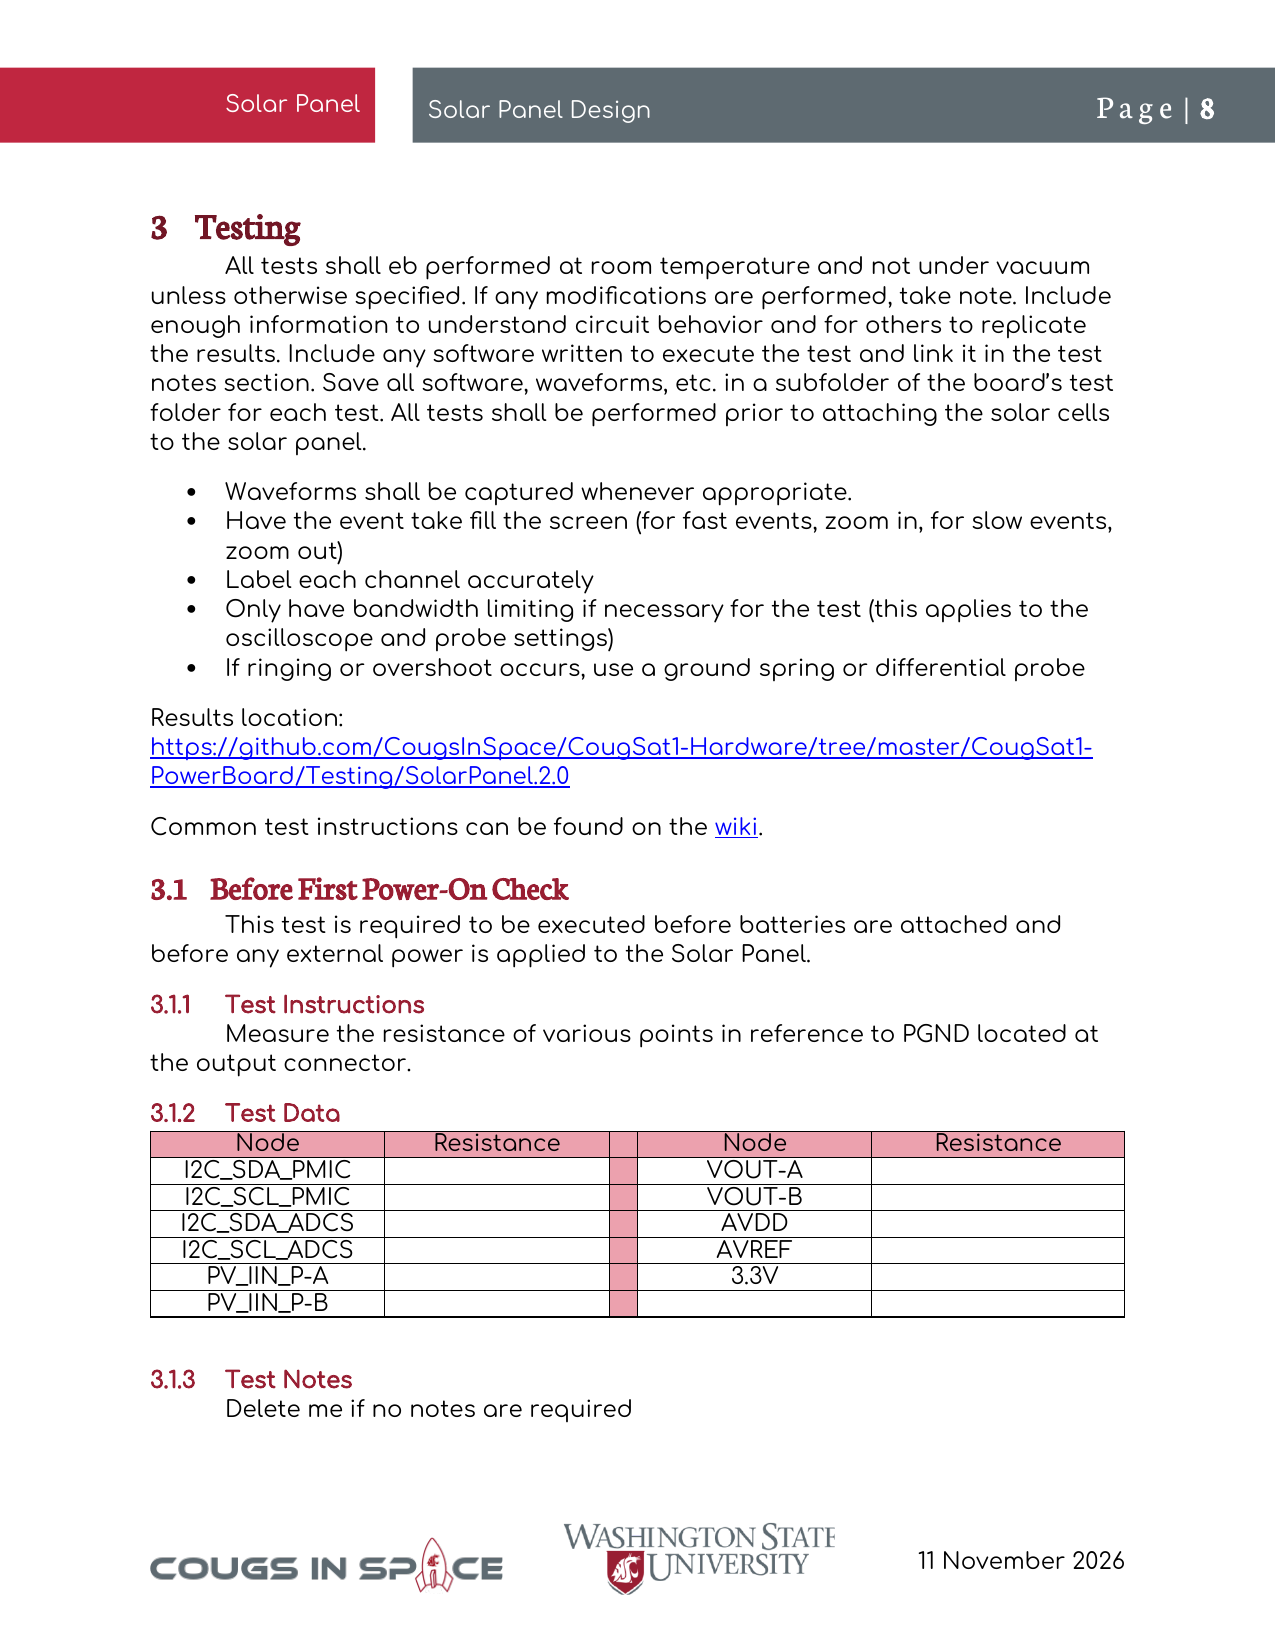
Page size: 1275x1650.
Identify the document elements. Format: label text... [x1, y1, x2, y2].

subtitle Test Data [150, 1101, 1125, 1127]
table_header Resistance [385, 1132, 609, 1157]
table_cell I2C_SDA_ADCS [151, 1211, 384, 1237]
table_cell [385, 1238, 609, 1263]
table_cell [872, 1264, 1124, 1290]
table_cell VOUT-A [638, 1158, 871, 1184]
text Delete me if no notes are required [150, 1397, 1125, 1422]
table_header Node [638, 1132, 871, 1157]
list Label each channel accurately [187, 568, 1125, 594]
table_cell [872, 1185, 1124, 1210]
text Measure the resistance of various points in reference to PGND located at the output connector. [150, 1022, 1125, 1077]
table_cell I2C_SCL_PMIC [151, 1185, 384, 1210]
table_cell [610, 1185, 637, 1210]
table_cell [610, 1238, 637, 1263]
subtitle Testing [150, 200, 1125, 247]
table_header Resistance [872, 1132, 1124, 1157]
text Common test instructions can be found on the wiki. [150, 815, 1125, 840]
subtitle Test Instructions [150, 993, 1125, 1018]
list Waveforms shall be captured whenever appropriate. [187, 480, 1125, 506]
text Results location: https://github.com/CougsInSpace/CougSat1-Hardware/tree/master/CougSat1-PowerBoard/Testing/SolarPanel.2.0 [150, 706, 1125, 790]
text All tests shall eb performed at room temperature and not under vacuum unless otherwise specified. If any modifications are performed, take note. Include enough information to understand circuit behavior and for others to replicate the results. Include any software written to execute the test and link it in the test notes section. Save all software, waveforms, etc. in a subfolder of the board’s test folder for each test. All tests shall be performed prior to attaching the solar cells to the solar panel. [150, 254, 1125, 456]
table_cell [872, 1158, 1124, 1184]
picture [562, 1522, 835, 1594]
table_cell [610, 1211, 637, 1237]
table_cell [385, 1185, 609, 1210]
table_cell VOUT-B [638, 1185, 871, 1210]
table_cell AVDD [638, 1211, 871, 1237]
table_cell [610, 1158, 637, 1184]
table_cell [385, 1211, 609, 1237]
table_cell PV_IIN_P-A [151, 1264, 384, 1290]
table_cell [610, 1264, 637, 1290]
subtitle Test Notes [150, 1368, 1125, 1393]
table_cell [385, 1264, 609, 1290]
table_cell [872, 1291, 1124, 1316]
table_cell [872, 1238, 1124, 1263]
table_cell [638, 1291, 871, 1316]
table_header Node [151, 1132, 384, 1157]
table_cell PV_IIN_P-B [151, 1291, 384, 1316]
table_cell [872, 1211, 1124, 1237]
list Have the event take fill the screen (for fast events, zoom in, for slow events, zoom out) [187, 509, 1125, 564]
table_cell [385, 1291, 609, 1316]
list If ringing or overshoot occurs, use a ground spring or differential probe [187, 656, 1125, 681]
table_cell [385, 1158, 609, 1184]
text This test is required to be executed before batteries are attached and before any external power is applied to the Solar Panel. [150, 913, 1125, 968]
subtitle Before First Power-On Check [150, 865, 1125, 907]
table_cell 3.3V [638, 1264, 871, 1290]
table_header [610, 1132, 637, 1157]
picture [150, 1537, 503, 1594]
list Only have bandwidth limiting if necessary for the test (this applies to the oscilloscope and probe settings) [187, 597, 1125, 652]
table_cell I2C_SCL_ADCS [151, 1238, 384, 1263]
table_cell I2C_SDA_PMIC [151, 1158, 384, 1184]
table_cell AVREF [638, 1238, 871, 1263]
table_cell [610, 1291, 637, 1316]
